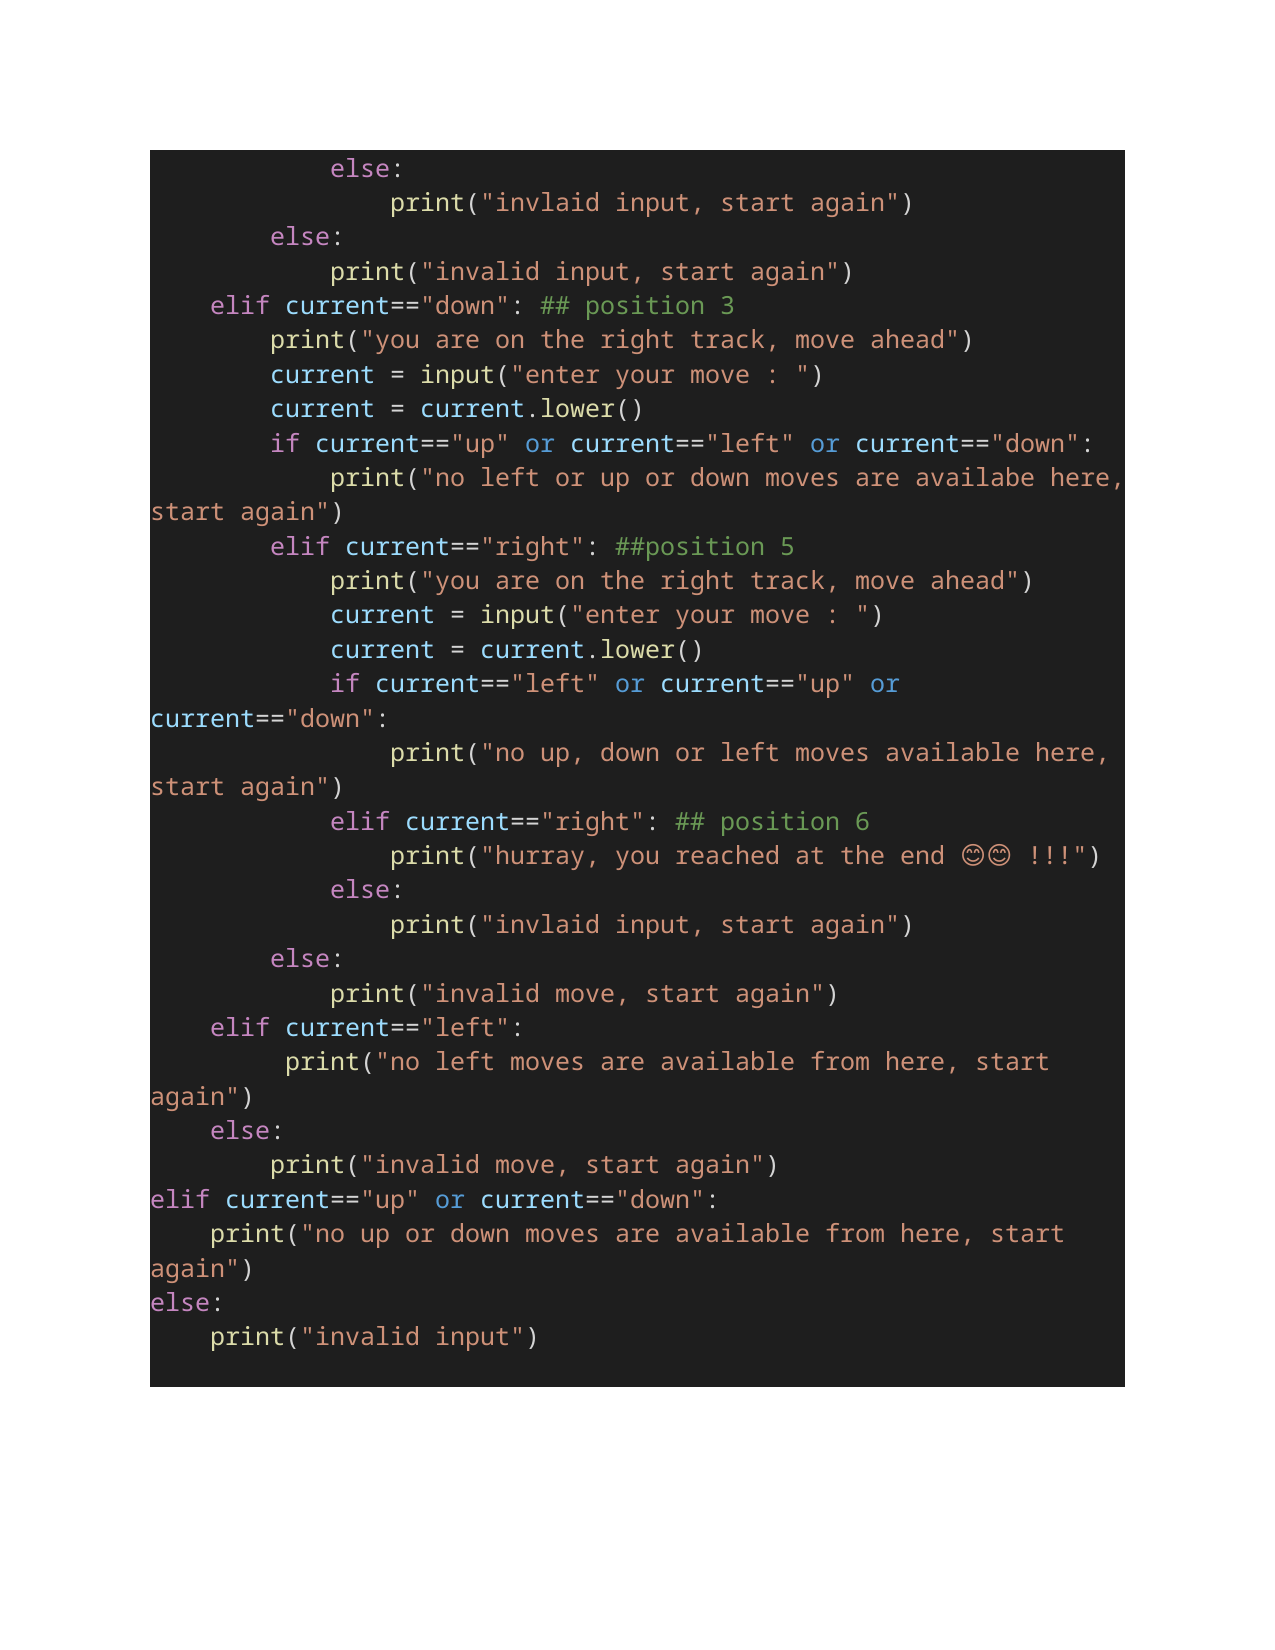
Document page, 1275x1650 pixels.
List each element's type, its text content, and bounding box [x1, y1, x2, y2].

text print("invalid move, start again") [150, 975, 1125, 1009]
text else: [150, 941, 1125, 975]
text if current=="left" or current=="up" or current=="down": [150, 666, 1125, 734]
text print("no left moves are available from here, start again") [150, 1044, 1125, 1112]
text print("no up or down moves are available from here, start again") [150, 1216, 1125, 1284]
text print("no left or up or down moves are availabe here, start again") [150, 459, 1125, 528]
text current = input("enter your move : ") [150, 356, 1125, 391]
text elif current=="right": ##position 5 [150, 528, 1125, 562]
text elif current=="right": ## position 6 [150, 803, 1125, 837]
text print("you are on the right track, move ahead") [150, 322, 1125, 356]
text print("you are on the right track, move ahead") [150, 562, 1125, 597]
text elif current=="down": ## position 3 [150, 287, 1125, 322]
text if current=="up" or current=="left" or current=="down": [150, 425, 1125, 459]
text print("invalid input") [150, 1319, 1125, 1353]
text print("invlaid input, start again") [150, 184, 1125, 219]
text current = input("enter your move : ") [150, 597, 1125, 631]
text current = current.lower() [150, 631, 1125, 666]
text else: [150, 150, 1125, 184]
text print("hurray, you reached at the end 😊😊 !!!") [150, 837, 1125, 872]
text print("invalid input, start again") [150, 253, 1125, 287]
text print("no up, down or left moves available here, start again") [150, 734, 1125, 803]
text else: [150, 1284, 1125, 1319]
text else: [150, 872, 1125, 906]
text elif current=="left": [150, 1009, 1125, 1044]
text print("invlaid input, start again") [150, 906, 1125, 941]
text elif current=="up" or current=="down": [150, 1181, 1125, 1216]
text current = current.lower() [150, 391, 1125, 425]
text print("invalid move, start again") [150, 1147, 1125, 1181]
text else: [150, 1112, 1125, 1147]
text else: [150, 219, 1125, 253]
